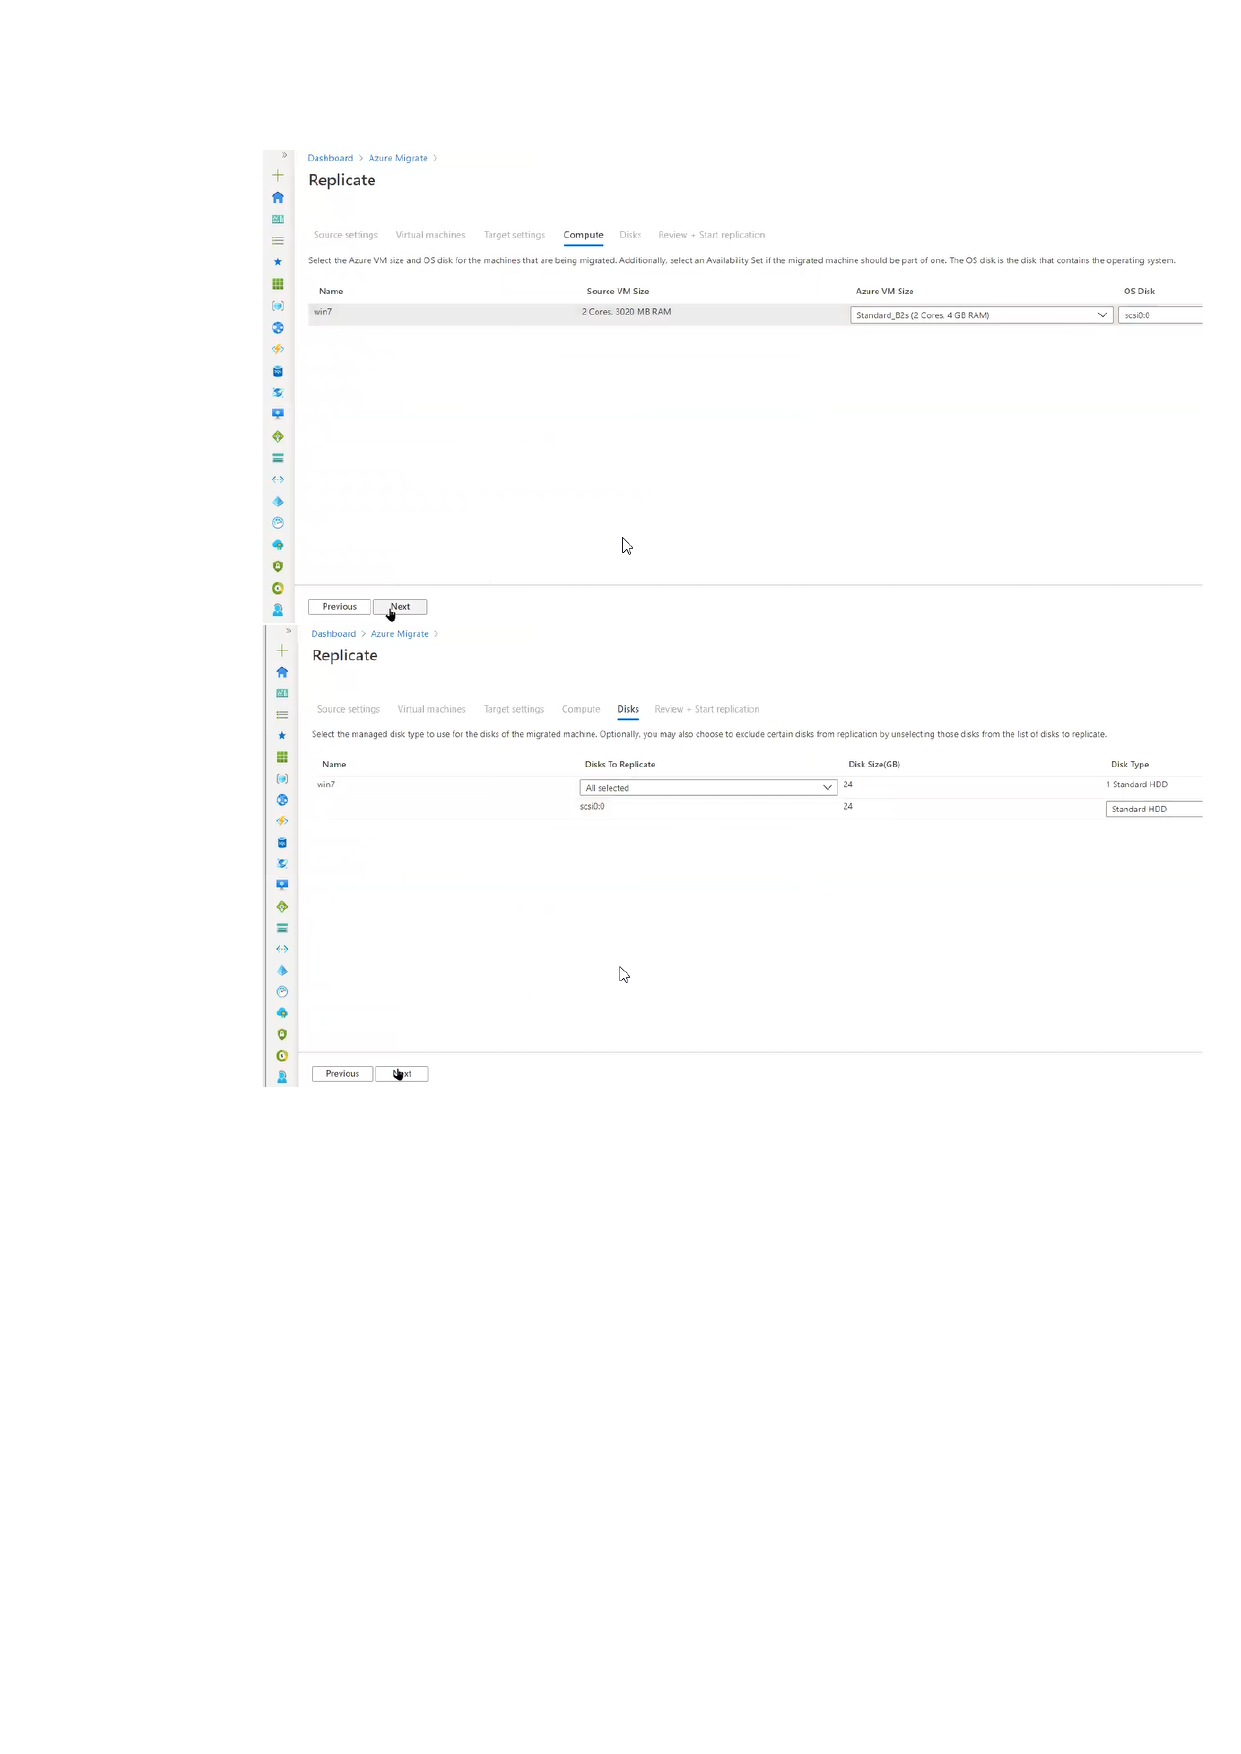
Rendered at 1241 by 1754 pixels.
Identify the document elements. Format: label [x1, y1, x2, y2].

picture [262, 625, 1203, 1087]
picture [262, 150, 1203, 623]
